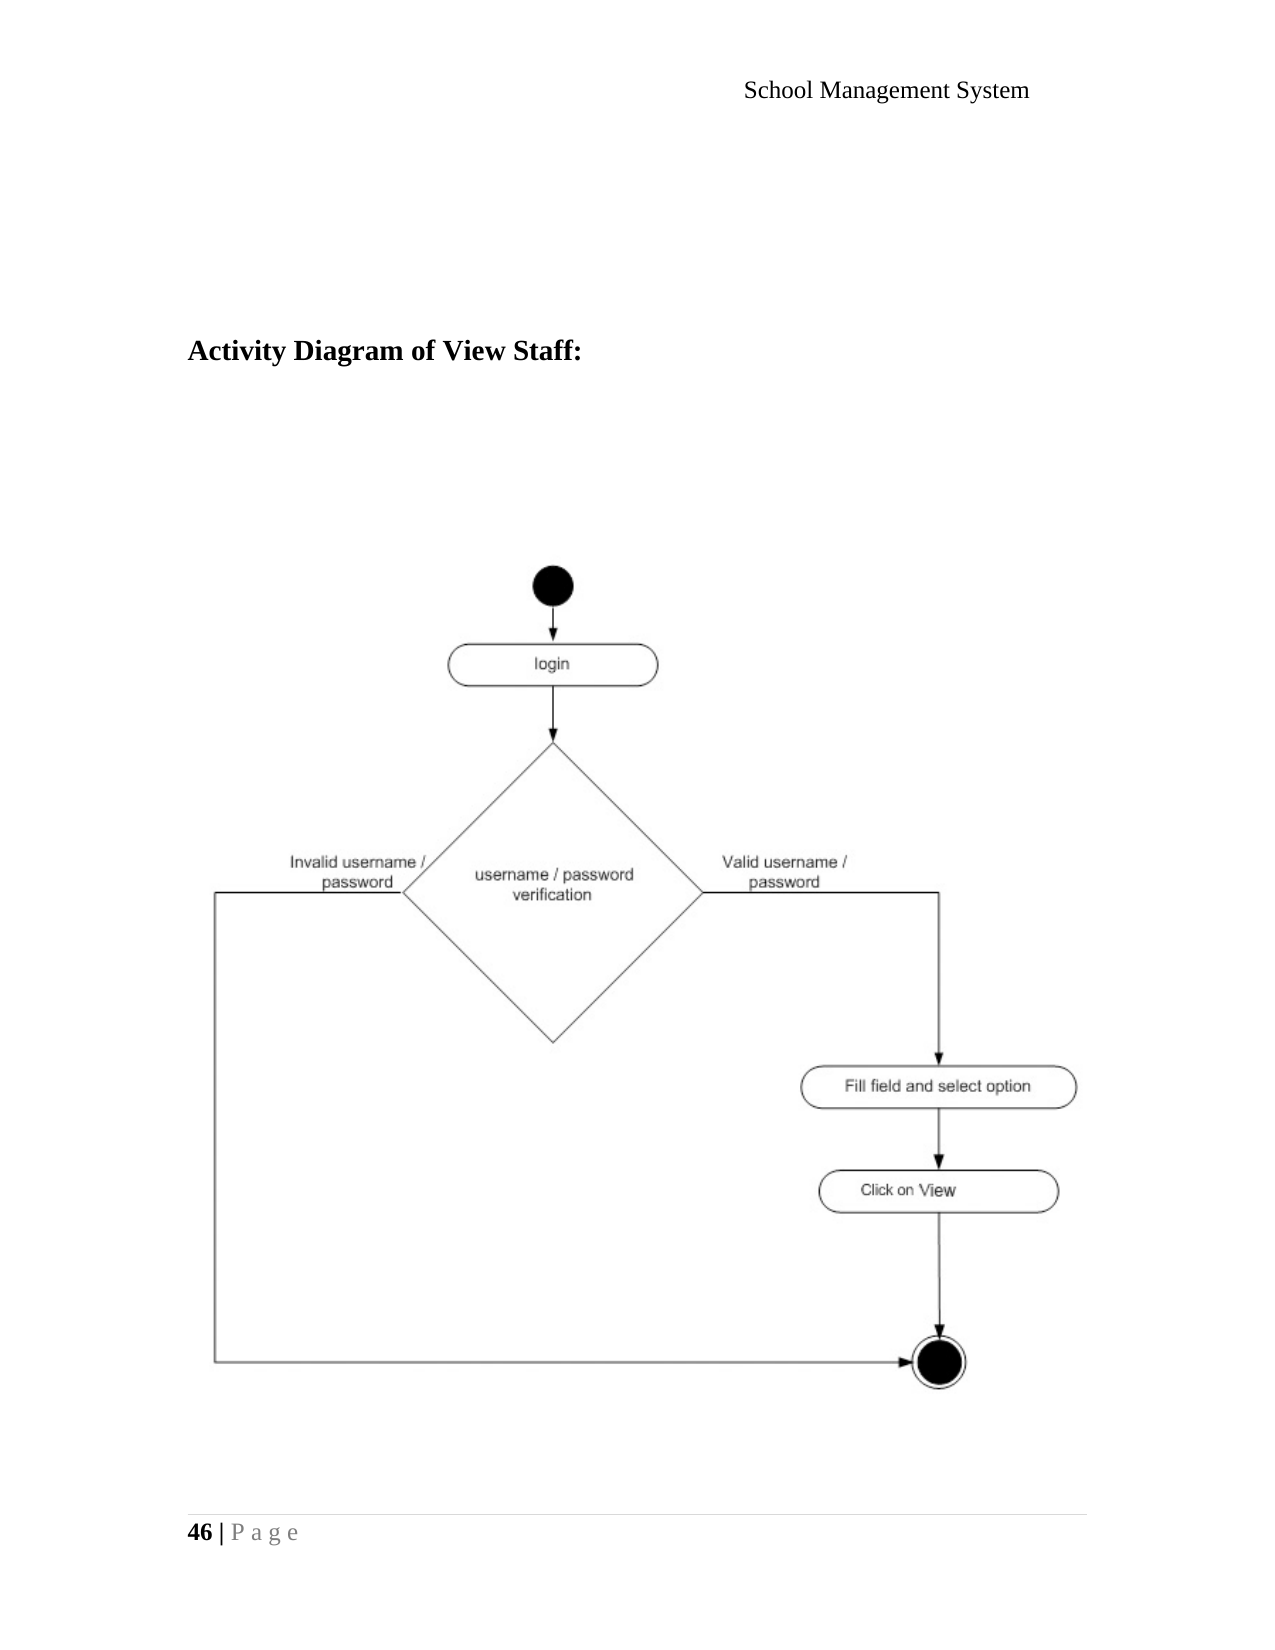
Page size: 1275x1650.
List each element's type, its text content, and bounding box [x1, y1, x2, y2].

picture [187, 464, 1088, 1493]
text Activity Diagram of View Staff: [187, 333, 1087, 366]
